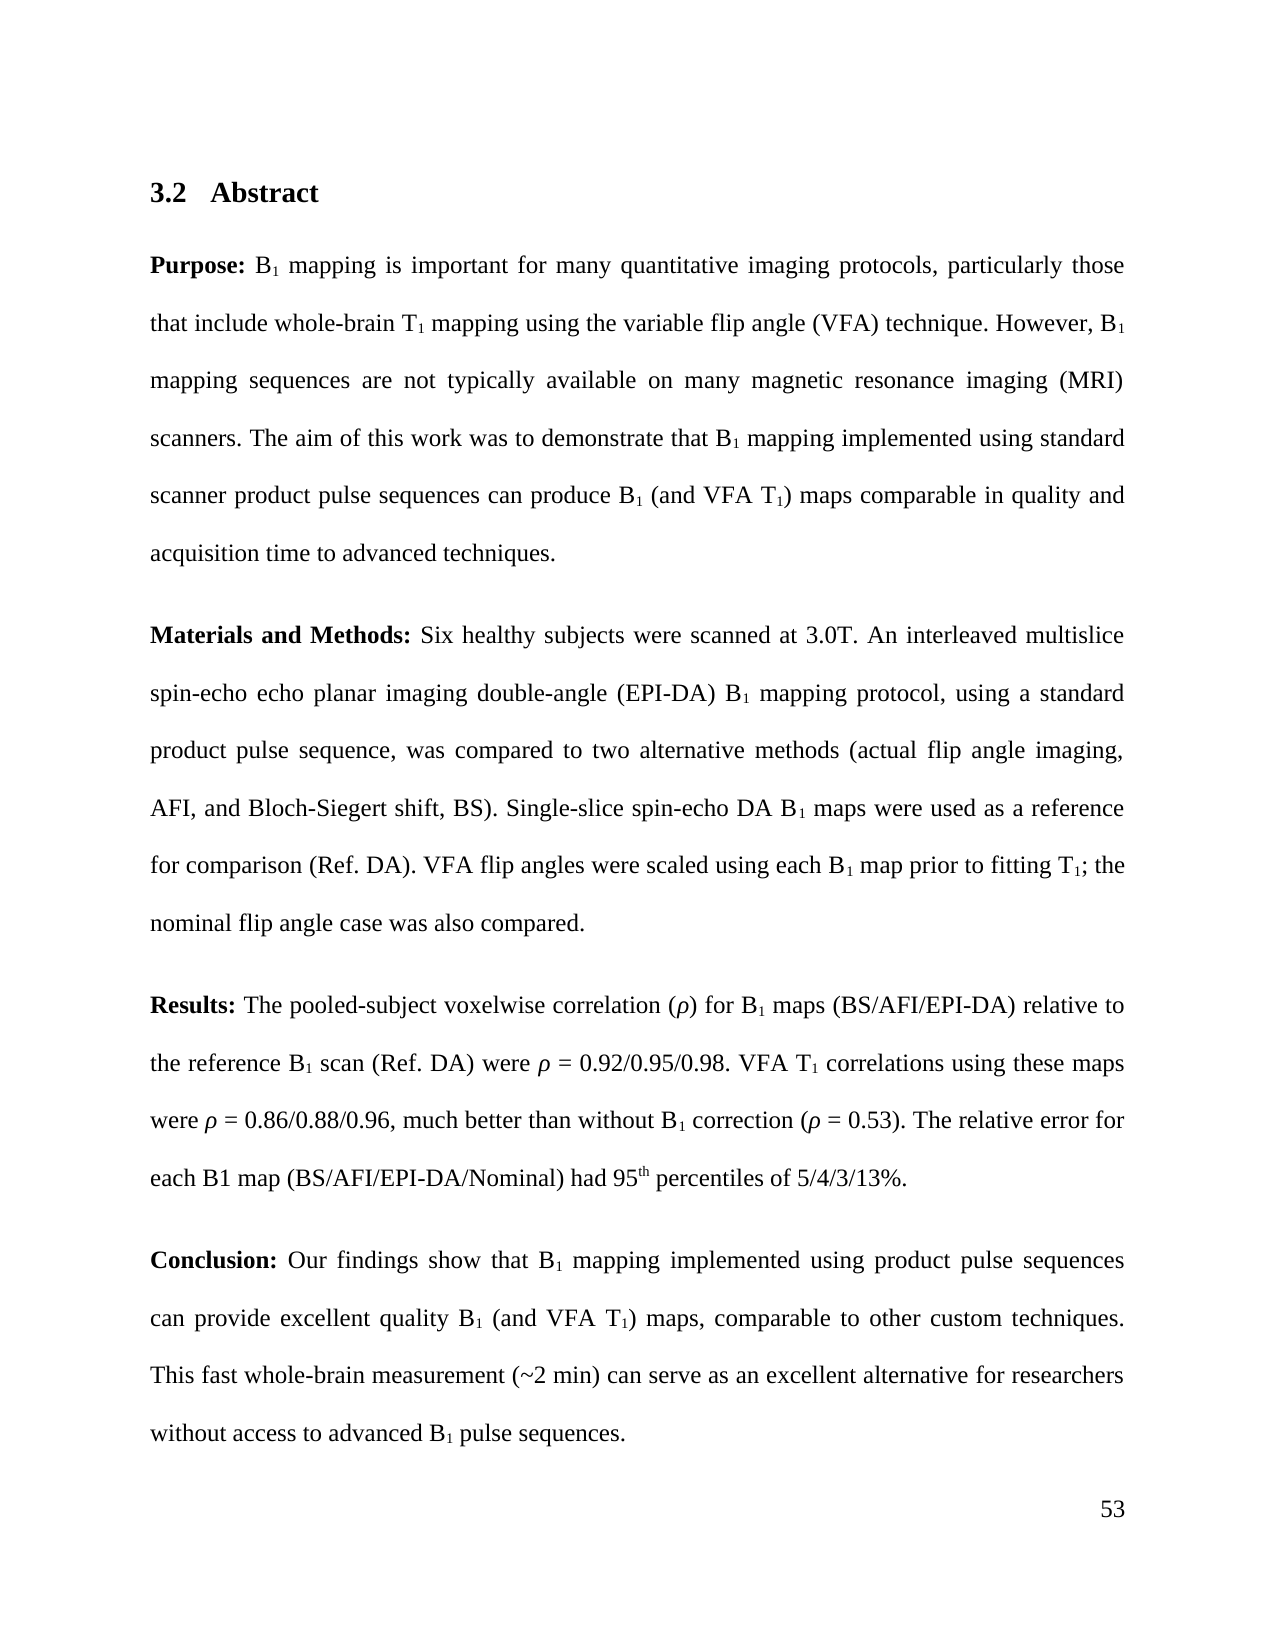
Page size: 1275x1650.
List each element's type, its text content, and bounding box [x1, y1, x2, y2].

text Results: The pooled-subject voxelwise correlation (ρ) for B1 maps (BS/AFI/EPI-DA) relative to the reference B1 scan (Ref. DA) were ρ = 0.92/0.95/0.98. VFA T1 correlations using these maps were ρ = 0.86/0.88/0.96, much better than without B1 correction (ρ = 0.53). The relative error for each B1 map (BS/AFI/EPI-DA/Nominal) had 95th percentiles of 5/4/3/13%. [150, 990, 1125, 1192]
text Materials and Methods: Six healthy subjects were scanned at 3.0T. An interleaved multislice spin-echo echo planar imaging double-angle (EPI-DA) B1 mapping protocol, using a standard product pulse sequence, was compared to two alternative methods (actual flip angle imaging, AFI, and Bloch-Siegert shift, BS). Single-slice spin-echo DA B1 maps were used as a reference for comparison (Ref. DA). VFA flip angles were scaled using each B1 map prior to fitting T1; the nominal flip angle case was also compared. [150, 620, 1125, 937]
text Purpose: B1 mapping is important for many quantitative imaging protocols, particularly those that include whole-brain T1 mapping using the variable flip angle (VFA) technique. However, B1 mapping sequences are not typically available on many magnetic resonance imaging (MRI) scanners. The aim of this work was to demonstrate that B1 mapping implemented using standard scanner product pulse sequences can produce B1 (and VFA T1) maps comparable in quality and acquisition time to advanced techniques. [150, 250, 1125, 567]
text Conclusion: Our findings show that B1 mapping implemented using product pulse sequences can provide excellent quality B1 (and VFA T1) maps, comparable to other custom techniques. This fast whole-brain measurement (~2 min) can serve as an excellent alternative for researchers without access to advanced B1 pulse sequences. [150, 1245, 1125, 1447]
subtitle Abstract [150, 175, 1125, 208]
